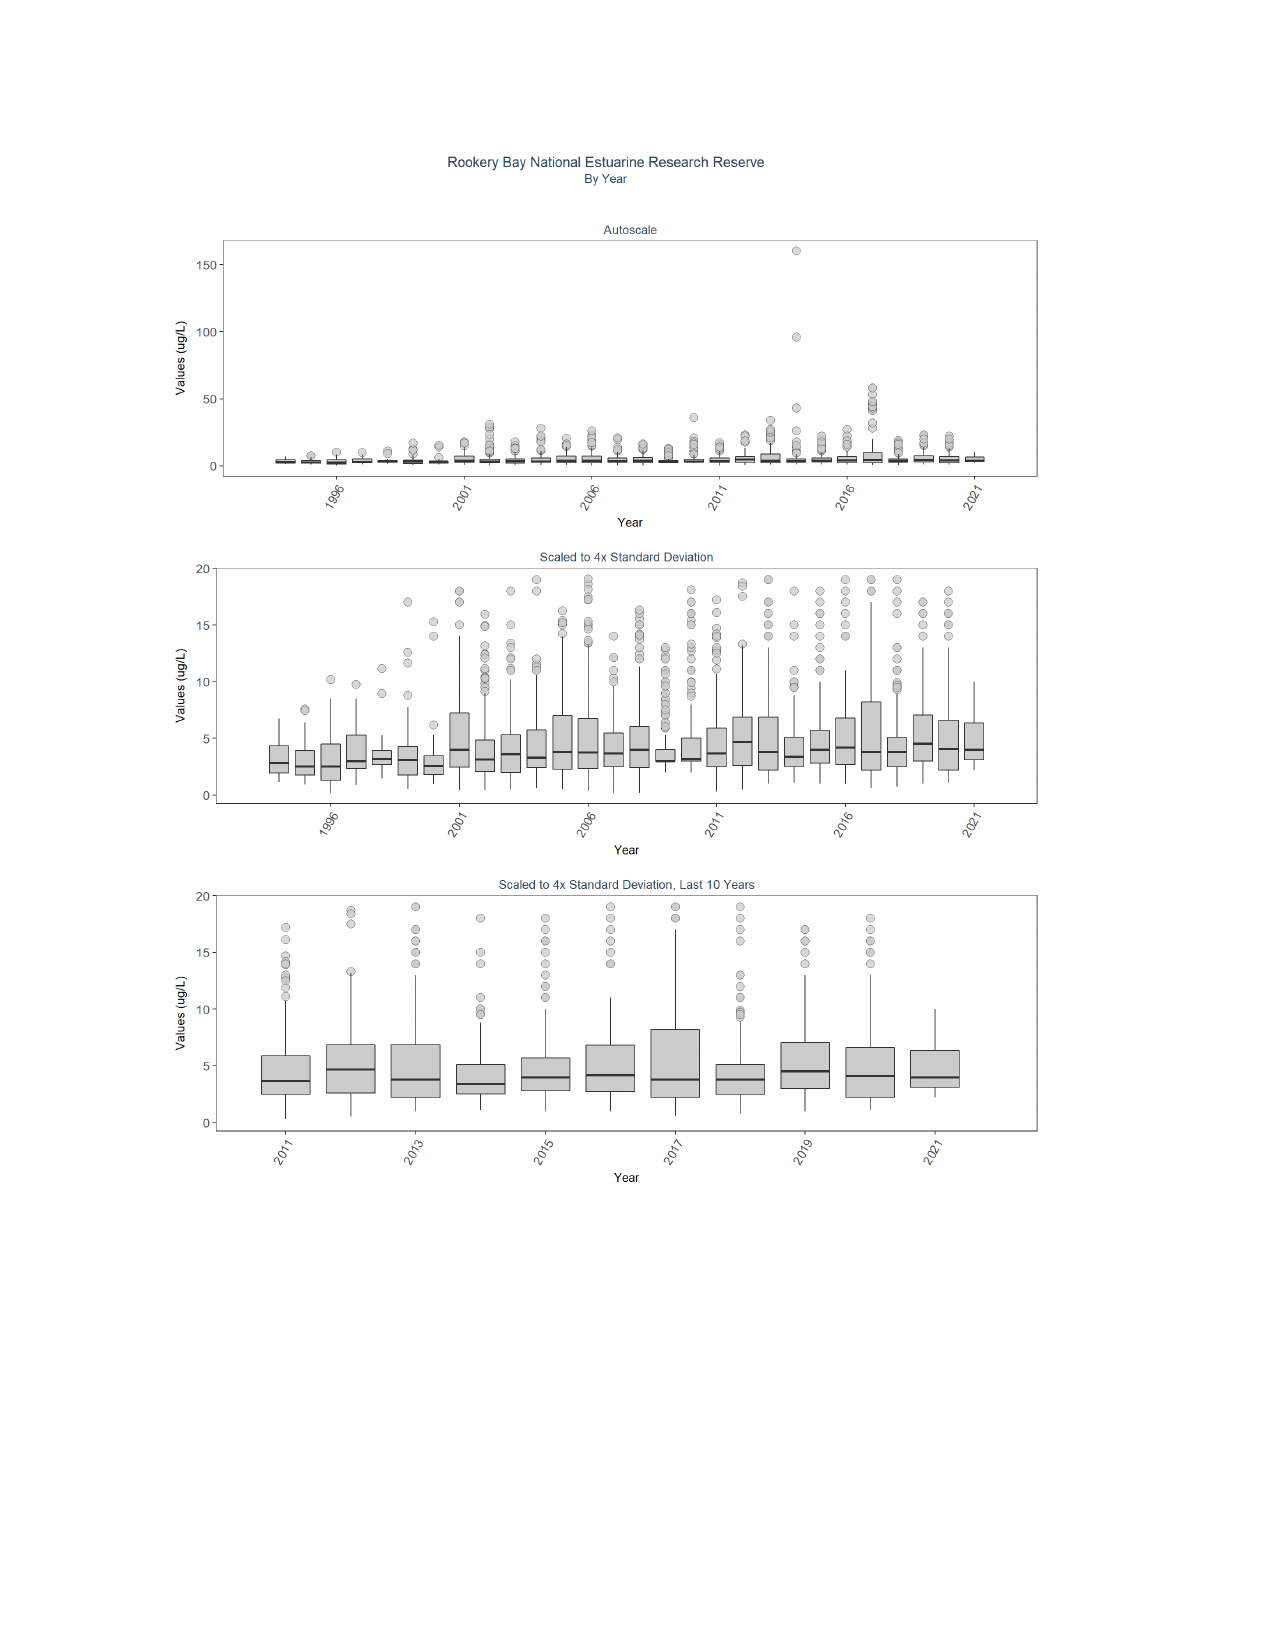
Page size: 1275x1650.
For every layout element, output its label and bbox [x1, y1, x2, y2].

picture [168, 150, 1044, 1200]
